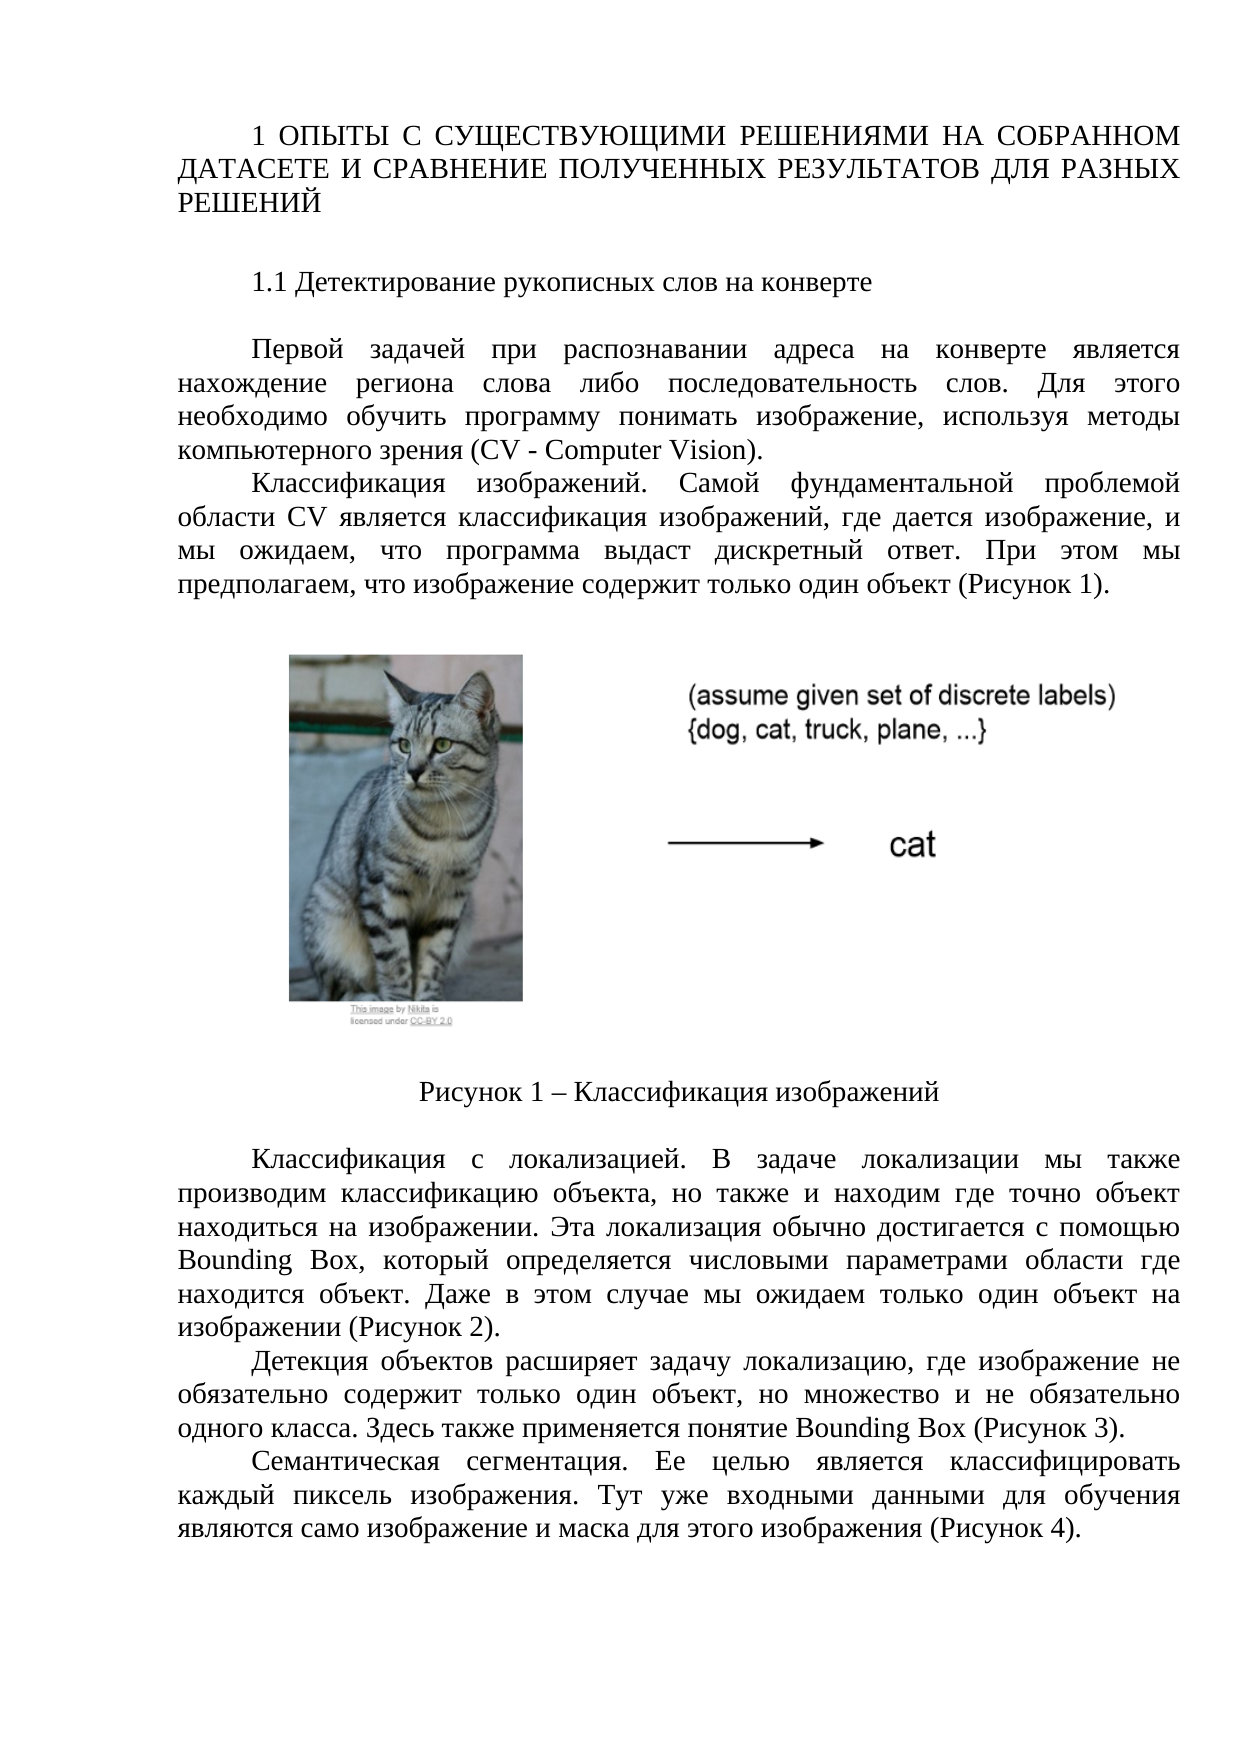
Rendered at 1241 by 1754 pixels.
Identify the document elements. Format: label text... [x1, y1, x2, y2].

text Первой задачей при распознавании адреса на конверте является нахождение региона слова либо последовательность слов. Для этого необходимо обучить программу понимать изображение, используя методы компьютерного зрения (CV - Computer Vision). [177, 331, 1181, 465]
subtitle 1 ОПЫТЫ С СУЩЕСТВУЮЩИМИ РЕШЕНИЯМИ НА СОБРАННОМ ДАТАСЕТЕ И СРАВНЕНИЕ ПОЛУЧЕННЫХ РЕЗУЛЬТАТОВ ДЛЯ РАЗНЫХ РЕШЕНИЙ [177, 118, 1181, 264]
text Детекция объектов расширяет задачу локализацию, где изображение не обязательно содержит только один объект, но множество и не обязательно одного класса. Здесь также применяется понятие Bounding Box (Рисунок 3). [177, 1343, 1181, 1443]
text Классификация с локализацией. В задаче локализации мы также производим классификацию объекта, но также и находим где точно объект находиться на изображении. Эта локализация обычно достигается с помощью Bounding Box, который определяется числовыми параметрами области где находится объект. Даже в этом случае мы ожидаем только один объект на изображении (Рисунок 2). [177, 1142, 1181, 1343]
subtitle 1.1 Детектирование рукописных слов на конверте [177, 264, 1181, 298]
text Семантическая сегментация. Ее целью является классифицировать каждый пиксель изображения. Тут уже входными данными для обучения являются само изображение и маска для этого изображения (Рисунок 4). [177, 1443, 1181, 1544]
text Классификация изображений. Самой фундаментальной проблемой области CV является классификация изображений, где дается изображение, и мы ожидаем, что программа выдаст дискретный ответ. При этом мы предполагаем, что изображение содержит только один объект (Рисунок 1). [177, 465, 1181, 599]
picture [232, 633, 1127, 1041]
text Рисунок 1 – Классификация изображений [177, 1074, 1181, 1108]
